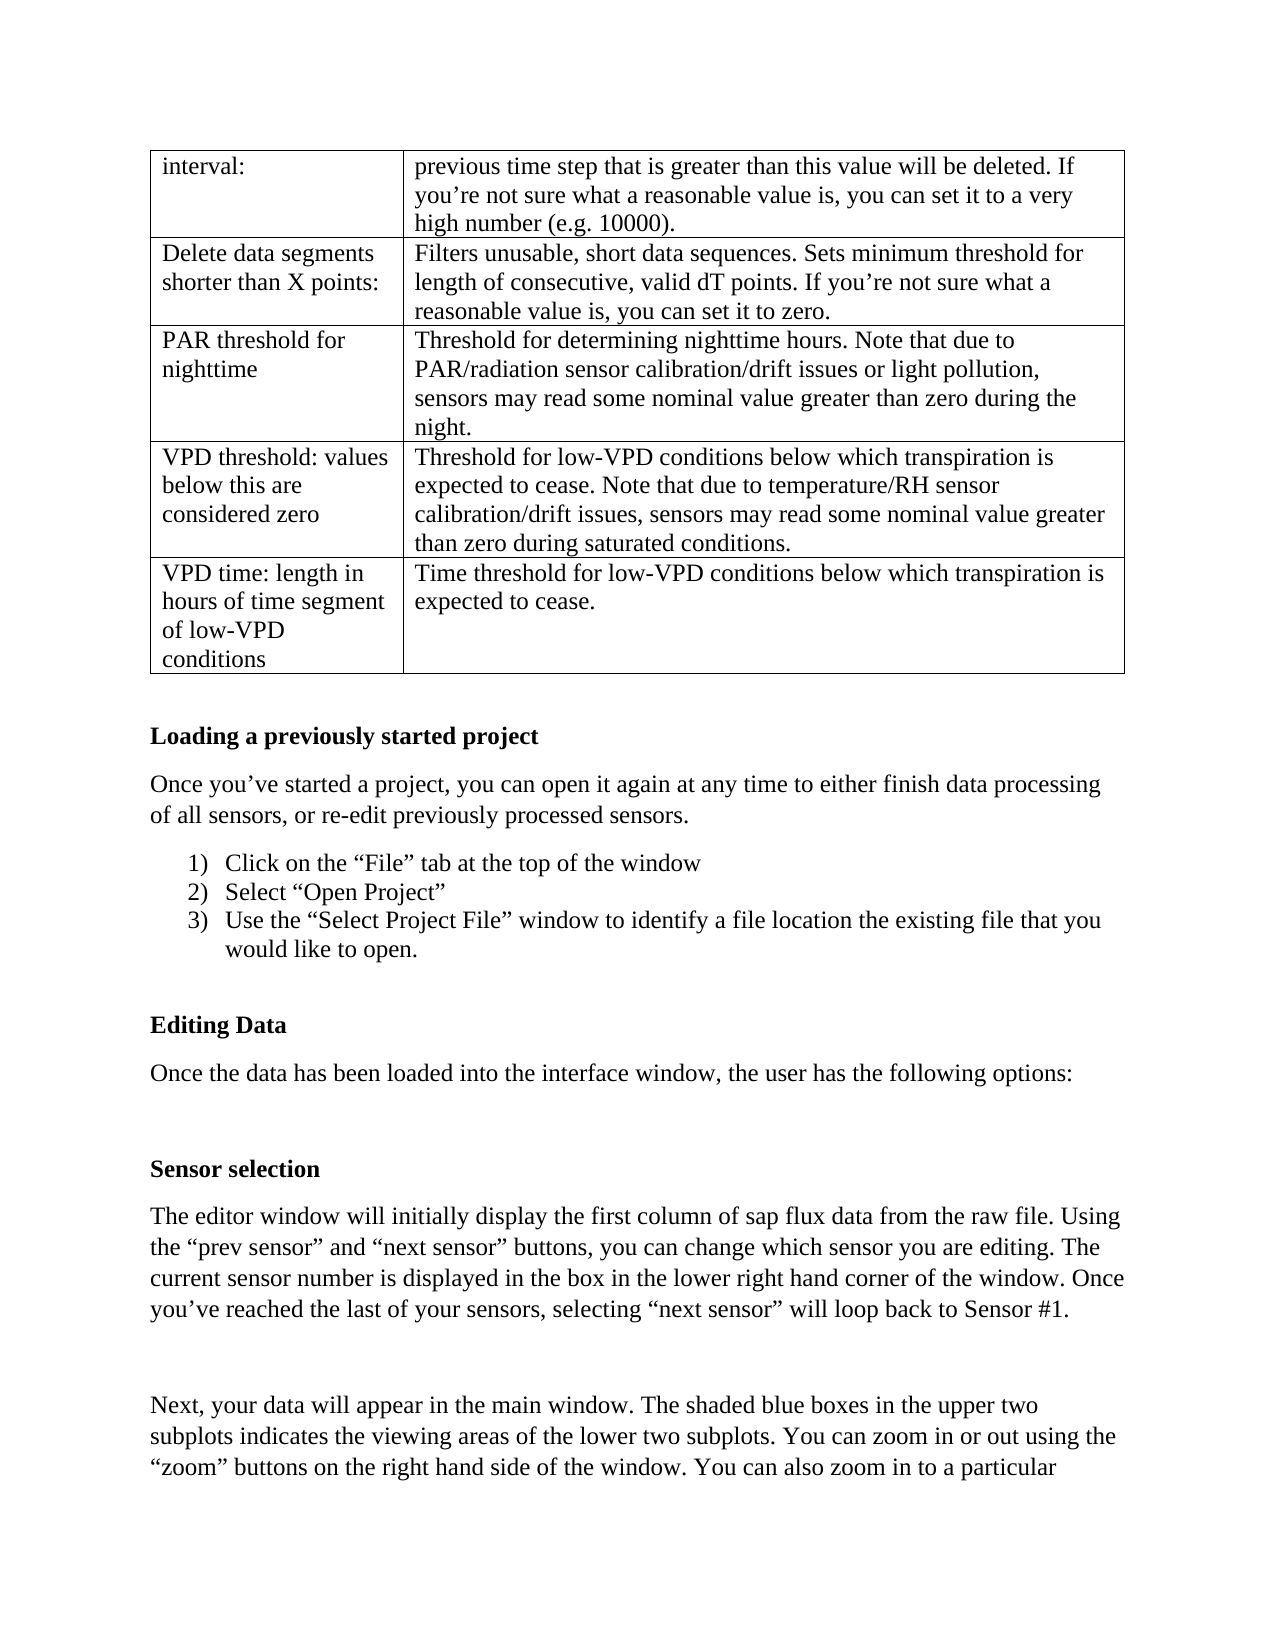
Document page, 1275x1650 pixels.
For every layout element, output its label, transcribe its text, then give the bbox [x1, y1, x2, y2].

text The editor window will initially display the first column of sap flux data from the raw file. Using the “prev sensor” and “next sensor” buttons, you can change which sensor you are editing. The current sensor number is displayed in the box in the lower right hand corner of the window. Once you’ve reached the last of your sensors, selecting “next sensor” will loop back to Sensor #1. [150, 1201, 1125, 1323]
text Editing Data [150, 1011, 1125, 1039]
table_cell Threshold for determining nighttime hours. Note that due to PAR/radiation sensor calibration/drift issues or light pollution, sensors may read some nominal value greater than zero during the night. [404, 326, 1124, 441]
table_cell Delete data segments shorter than X points: [151, 238, 403, 324]
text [150, 1390, 1125, 1481]
text Sensor selection [150, 1154, 1125, 1182]
text Once the data has been loaded into the interface window, the user has the following options: [150, 1058, 1125, 1087]
table_cell Filters unusable, short data sequences. Sets minimum threshold for length of consecutive, valid dT points. If you’re not sure what a reasonable value is, you can set it to zero. [404, 238, 1124, 324]
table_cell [404, 151, 1124, 237]
text Loading a previously started project [150, 721, 1125, 750]
list Click on the “File” tab at the top of the window [187, 848, 1125, 877]
text Once you’ve started a project, you can open it again at any time to either finish data processing of all sensors, or re-edit previously processed sensors. [150, 769, 1125, 829]
list Use the “Select Project File” window to identify a file location the existing file that you would like to open. [187, 905, 1125, 963]
table_cell PAR threshold for nighttime [151, 326, 403, 441]
table_cell Time threshold for low-VPD conditions below which transpiration is expected to cease. [404, 558, 1124, 673]
table_cell VPD threshold: values below this are considered zero [151, 442, 403, 557]
table_cell VPD time: length in hours of time segment of low-VPD conditions [151, 558, 403, 673]
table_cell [151, 151, 403, 237]
table_cell Threshold for low-VPD conditions below which transpiration is expected to cease. Note that due to temperature/RH sensor calibration/drift issues, sensors may read some nominal value greater than zero during saturated conditions. [404, 442, 1124, 557]
list Select “Open Project” [187, 877, 1125, 905]
